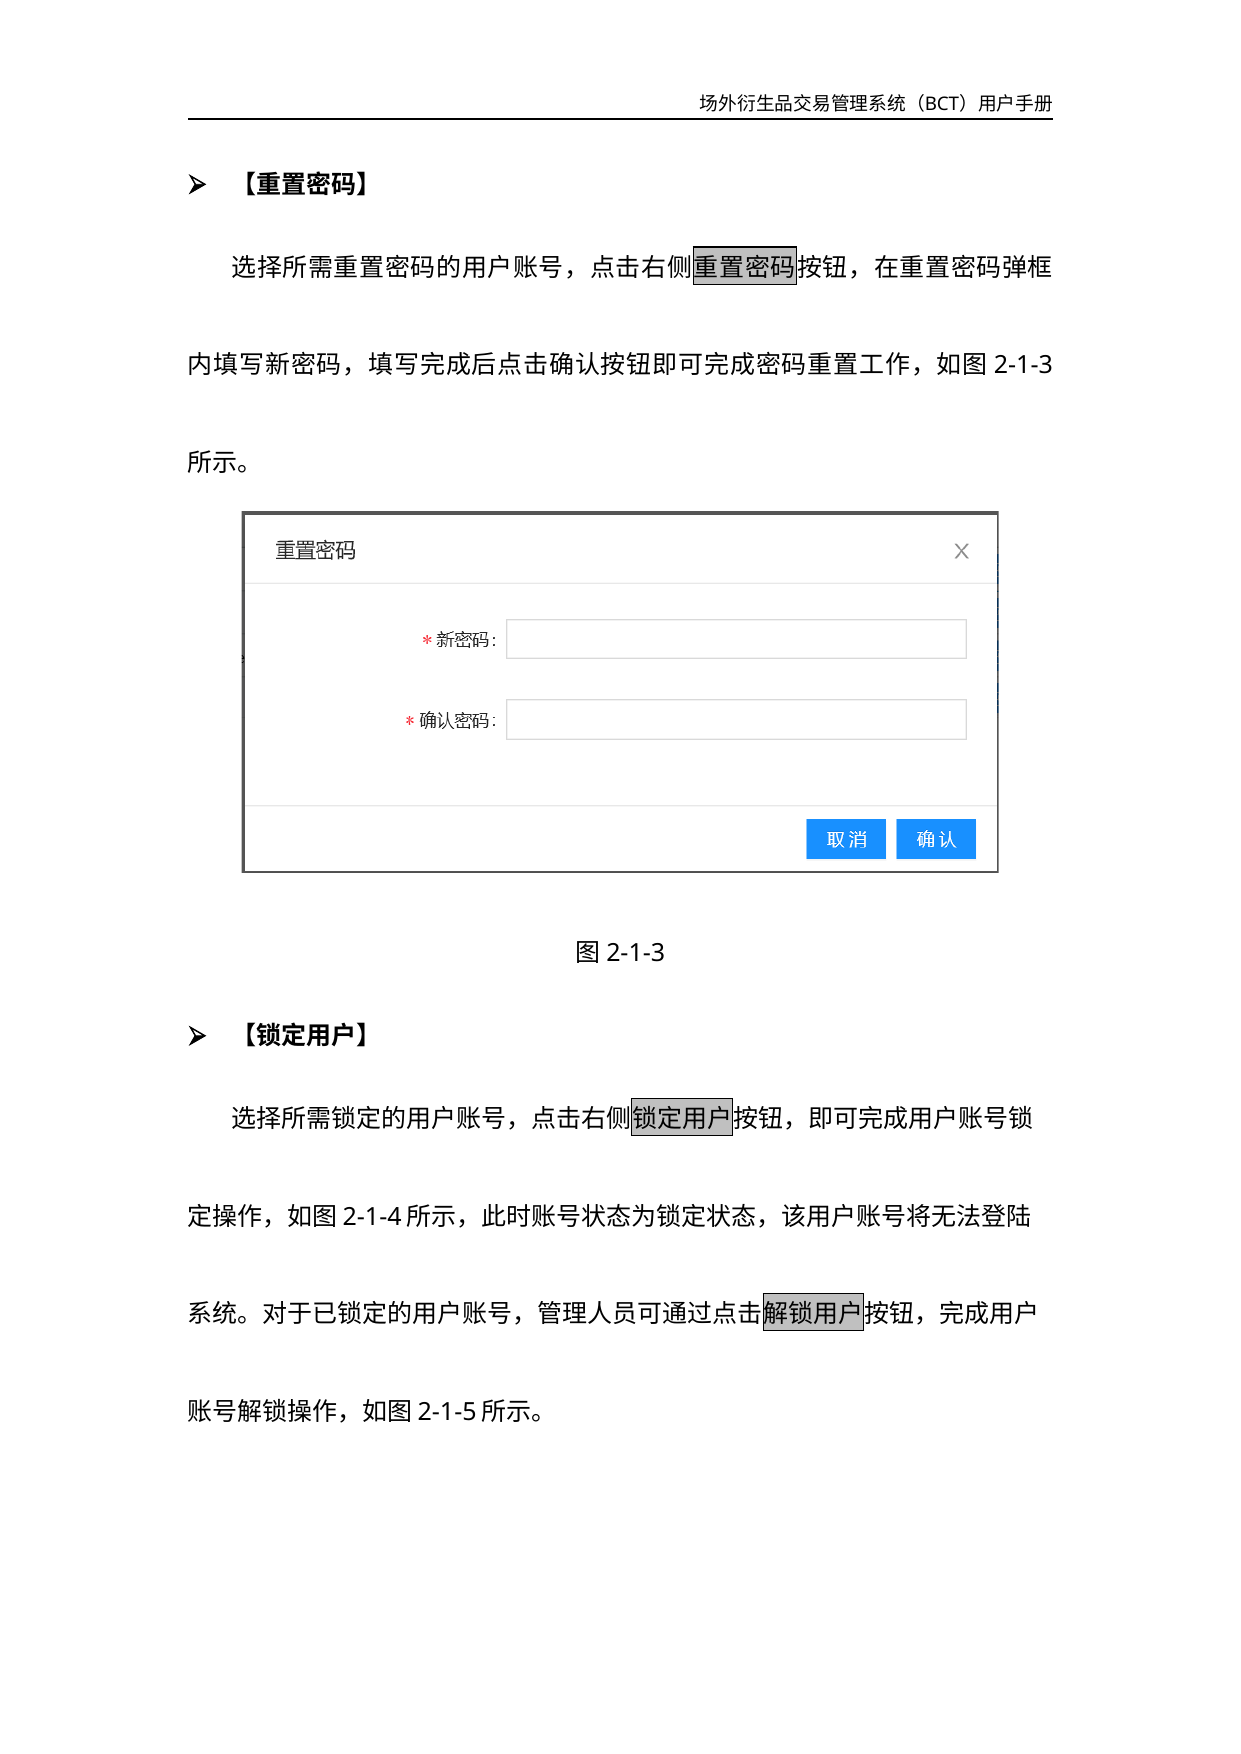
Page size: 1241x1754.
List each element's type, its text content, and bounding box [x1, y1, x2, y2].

text 图 2-1-3 [187, 918, 1053, 983]
text 选择所需锁定的用户账号，点击右侧锁定用户按钮，即可完成用户账号锁定操作，如图2-1-4所示，此时账号状态为锁定状态，该用户账号将无法登陆系统。对于已锁定的用户账号，管理人员可通过点击解锁用户按钮，完成用户账号解锁操作，如图2-1-5所示。 [187, 1084, 1053, 1442]
list 【重置密码】 [187, 150, 1053, 215]
text 选择所需重置密码的用户账号，点击右侧重置密码按钮，在重置密码弹框内填写新密码，填写完成后点击确认按钮即可完成密码重置工作，如图2-1-3所示。 [187, 233, 1053, 493]
picture [241, 511, 999, 873]
list 【锁定用户】 [187, 1001, 1053, 1066]
